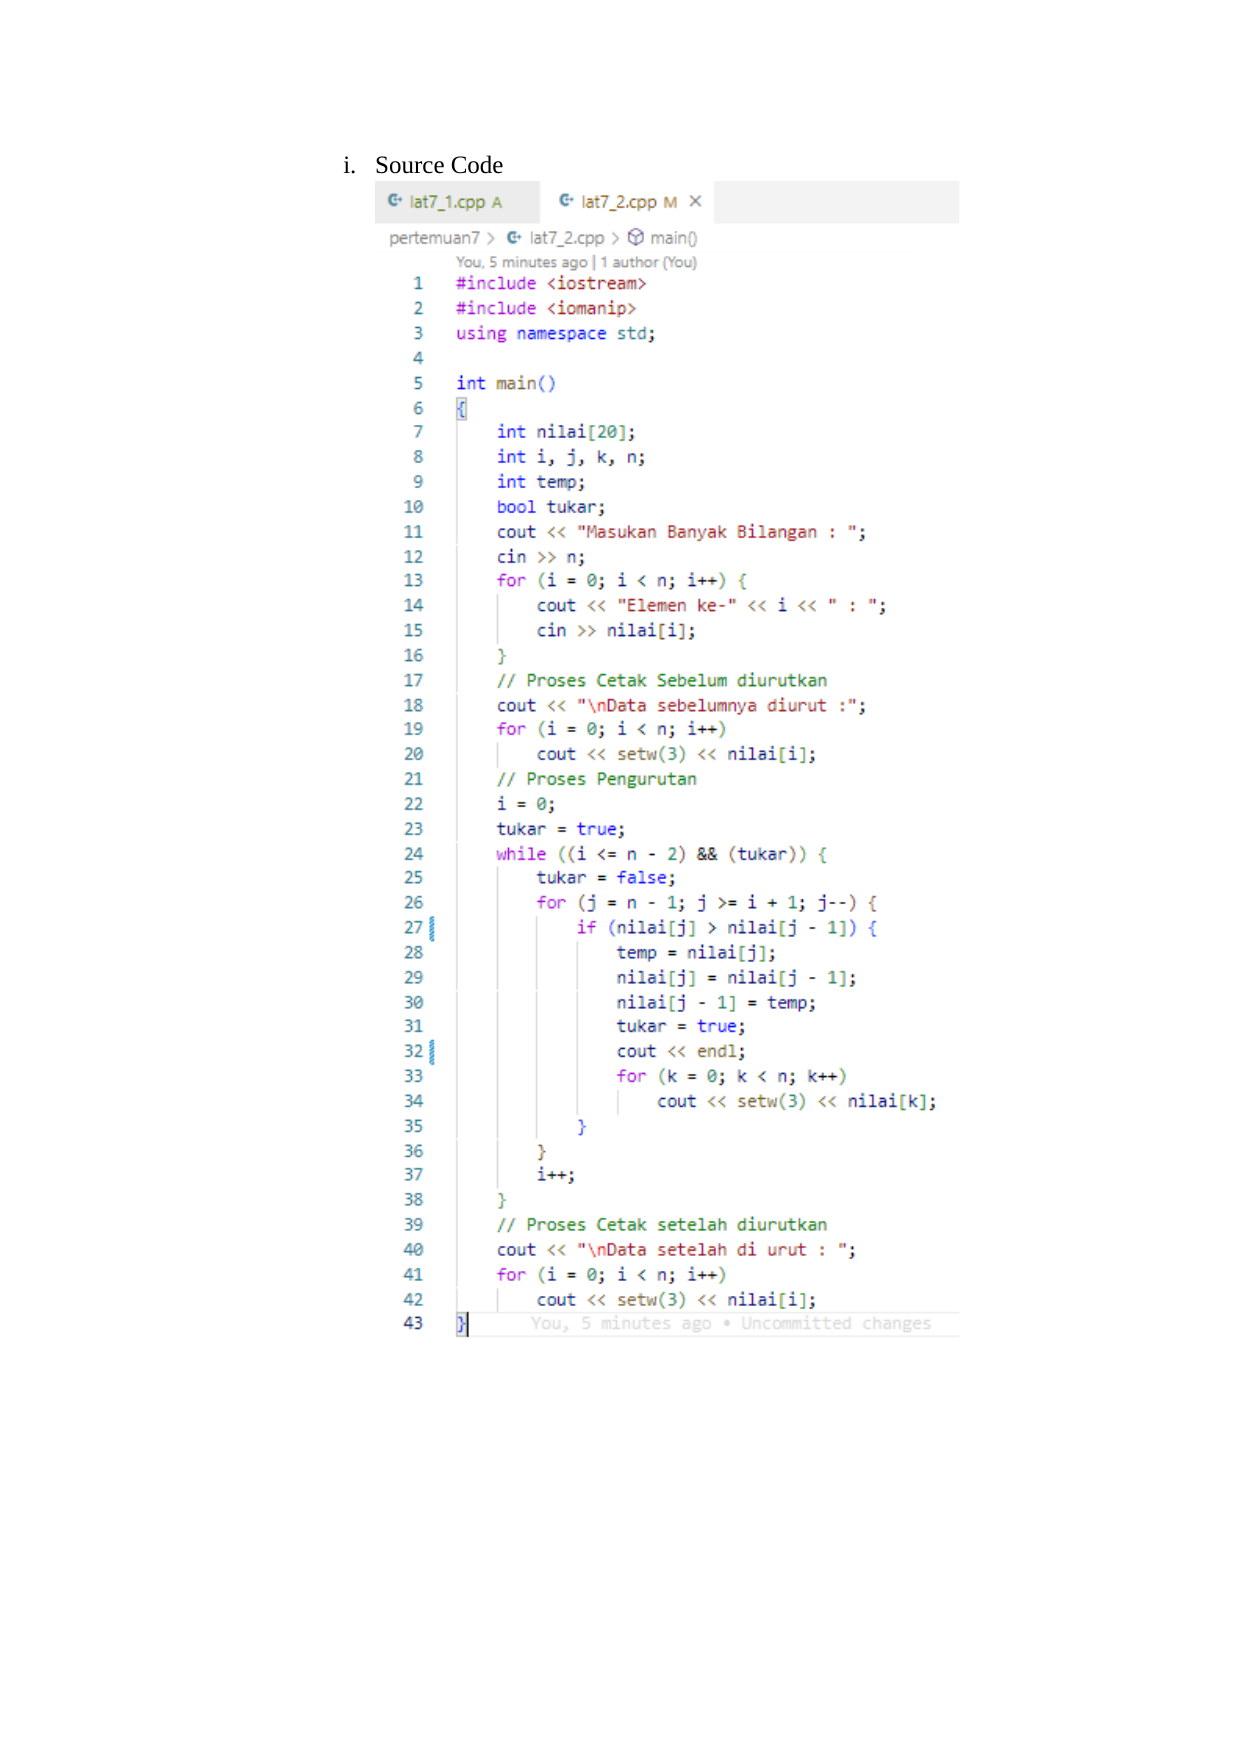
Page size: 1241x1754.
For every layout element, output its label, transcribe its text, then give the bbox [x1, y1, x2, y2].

picture [375, 181, 960, 1356]
